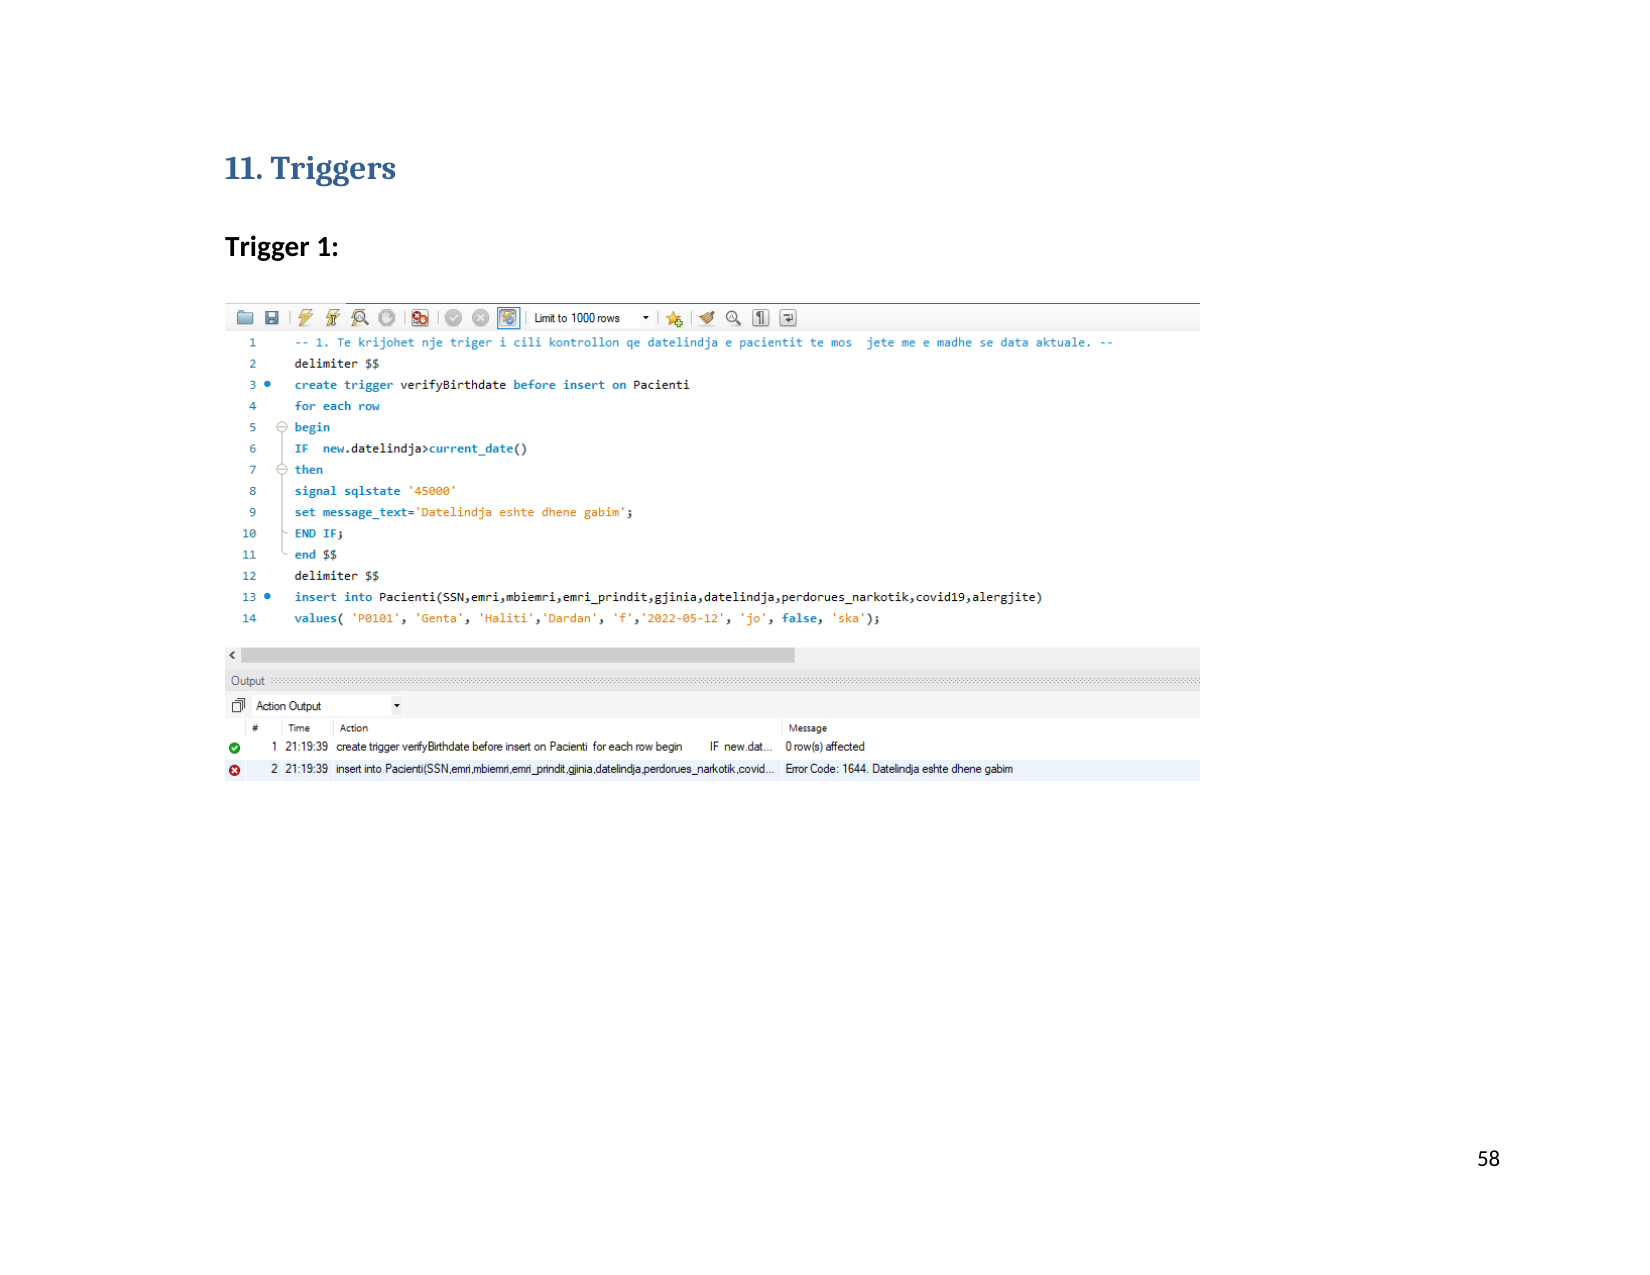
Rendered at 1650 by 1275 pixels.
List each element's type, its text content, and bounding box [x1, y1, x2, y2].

list 11. Triggers [225, 150, 1500, 188]
picture [225, 303, 1200, 787]
list Trigger 1: [225, 228, 1500, 264]
